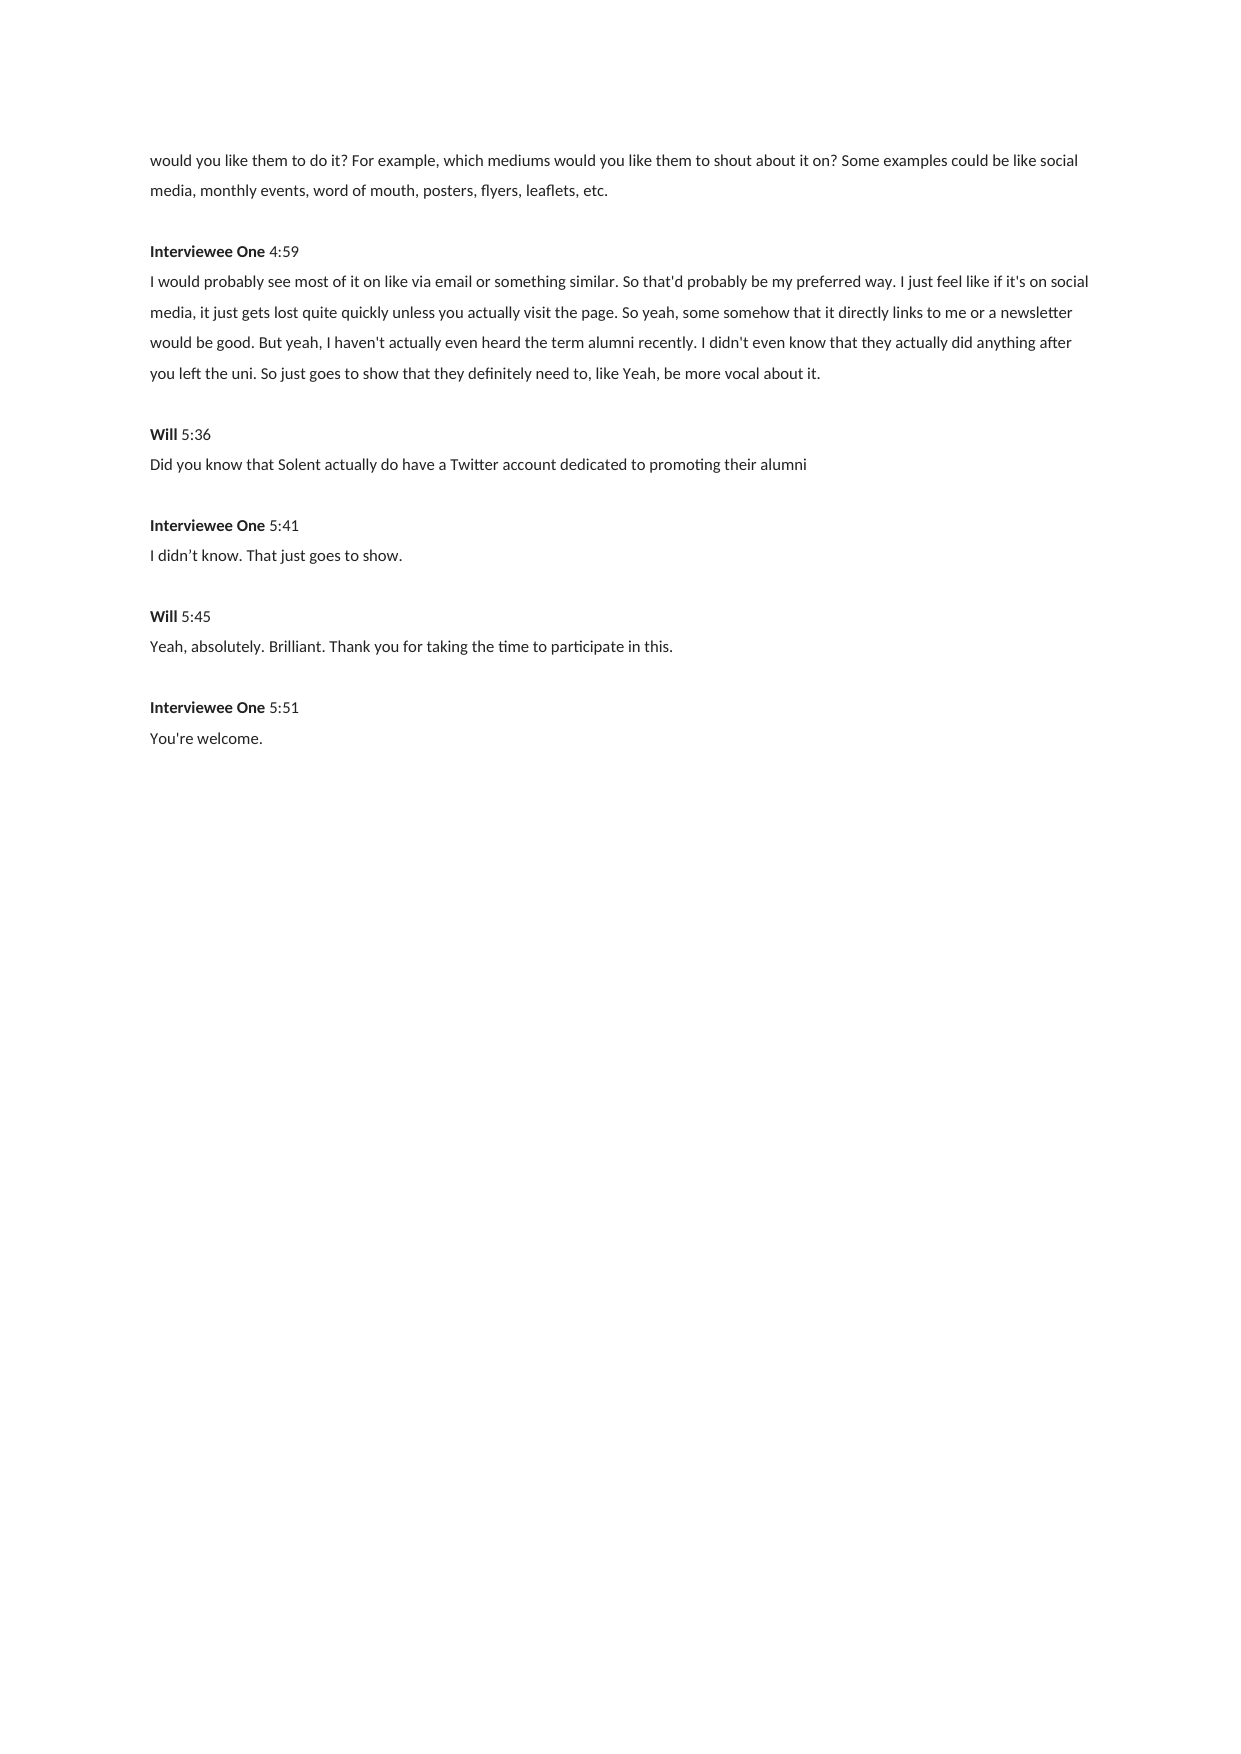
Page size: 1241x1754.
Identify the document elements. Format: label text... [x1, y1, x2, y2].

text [150, 150, 1090, 201]
text Interviewee One 4:59 I would probably see most of it on like via email or something similar. So that'd probably be my preferred way. I just feel like if it's on social media, it just gets lost quite quickly unless you actually visit the page. So yeah, some somehow that it directly links to me or a newsletter would be good. But yeah, I haven't actually even heard the term alumni recently. I didn't even know that they actually did anything after you left the uni. So just goes to show that they definitely need to, like Yeah, be more vocal about it. Will 5:36 Did you know that Solent actually do have a Twitter account dedicated to promoting their alumni Interviewee One 5:41 I didn’t know. That just goes to show. Will 5:45 Yeah, absolutely. Brilliant. Thank you for taking the time to participate in this. Interviewee One 5:51 You're welcome. [150, 211, 1090, 822]
